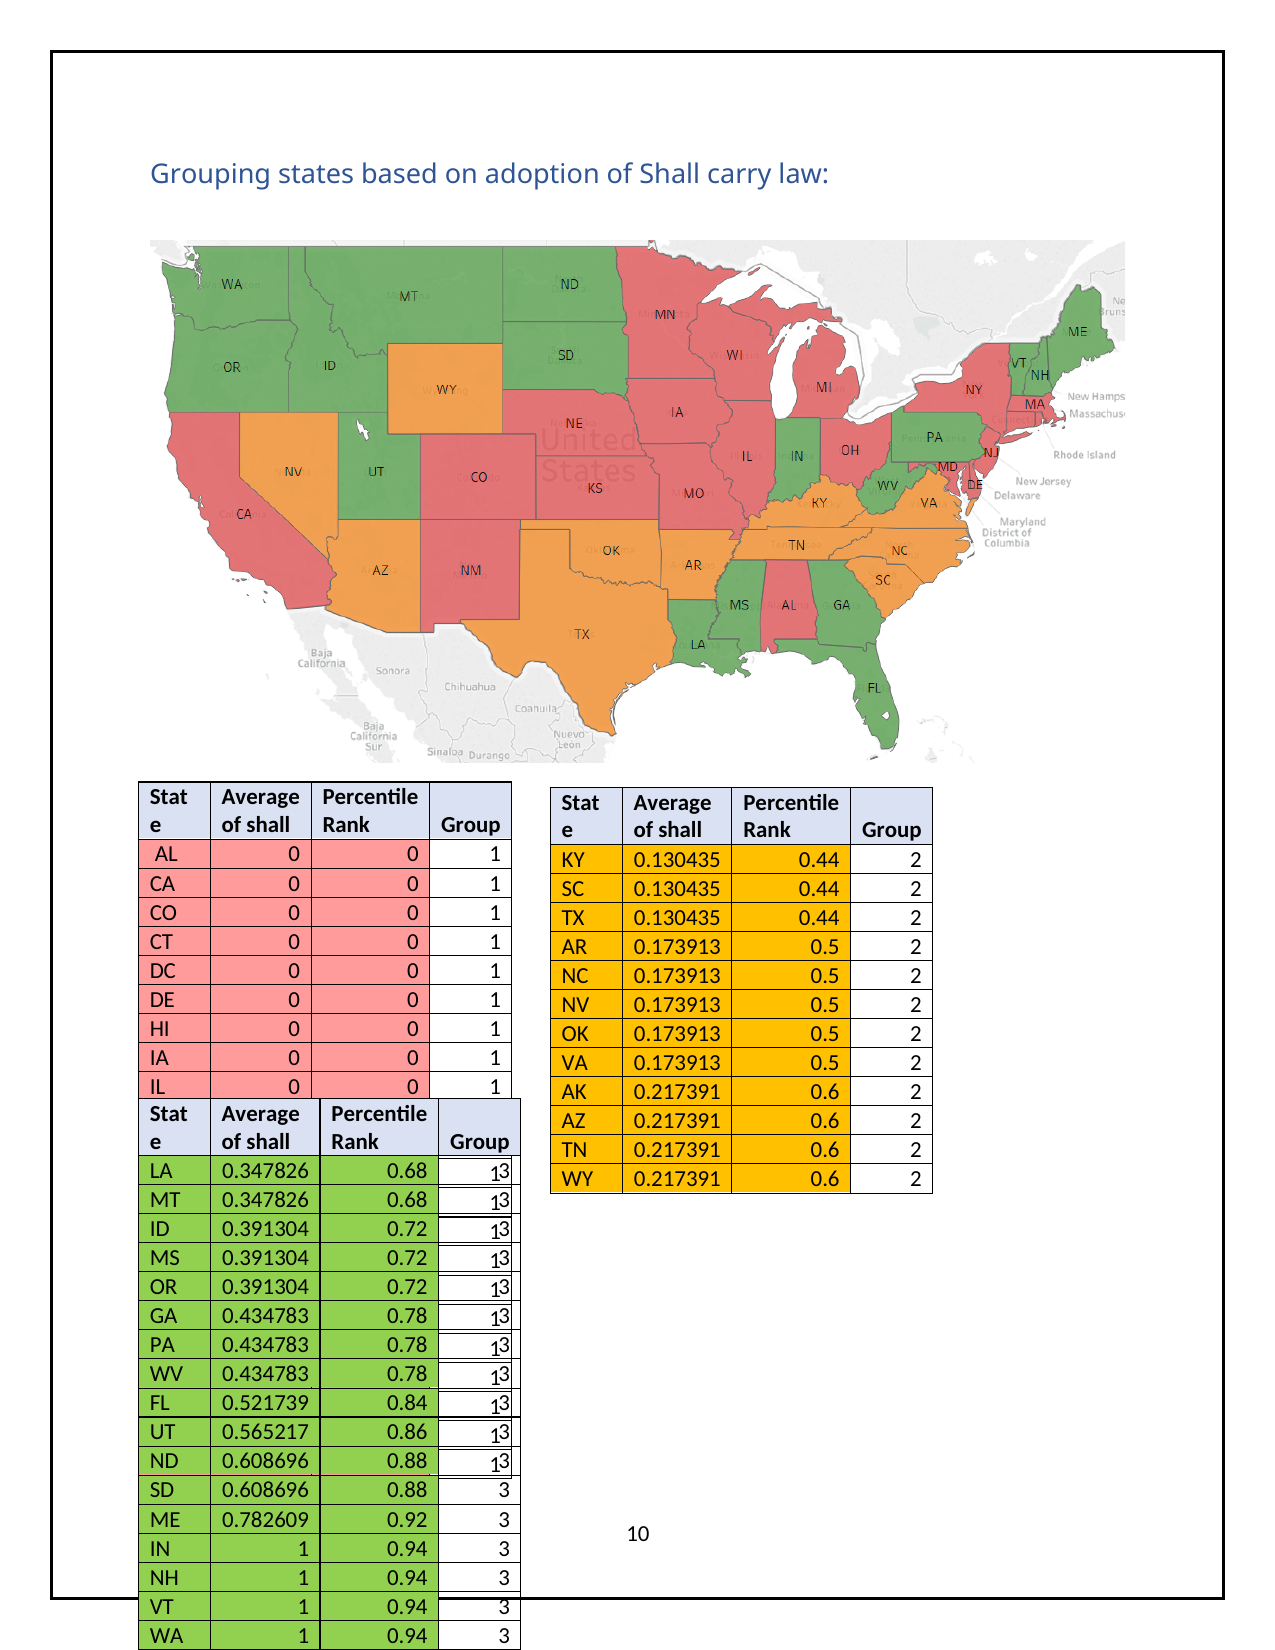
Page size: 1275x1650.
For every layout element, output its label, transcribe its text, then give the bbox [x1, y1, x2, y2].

table_cell 2 [851, 1048, 932, 1076]
table_cell 0.44 [732, 845, 850, 873]
table_cell 0.173913 [623, 932, 731, 960]
table_cell 0.347826 [211, 1156, 319, 1184]
table_cell 0.78 [321, 1301, 438, 1329]
table_cell 3 [439, 1505, 520, 1533]
table_cell 0.608696 [211, 1476, 319, 1504]
table_cell 1 [430, 1072, 511, 1098]
table_cell 1 [430, 985, 511, 1013]
table_cell 0.217391 [623, 1135, 731, 1163]
table_cell KY [551, 845, 622, 873]
table_cell 2 [851, 1106, 932, 1134]
table_cell 0.84 [321, 1389, 438, 1416]
table_cell 0.72 [321, 1243, 438, 1271]
table_cell 0 [312, 1043, 429, 1071]
table_cell 1 [430, 1014, 511, 1042]
table_cell 0.6 [732, 1077, 850, 1105]
table_cell 3 [439, 1563, 520, 1591]
table_cell 0.6 [732, 1106, 850, 1134]
table_cell 0 [312, 927, 429, 955]
table_cell 0.68 [321, 1156, 438, 1184]
table_cell 0.78 [321, 1359, 438, 1387]
table_cell 3 [439, 1621, 520, 1649]
table_cell 0.217391 [623, 1164, 731, 1192]
table_cell NV [551, 990, 622, 1018]
table_cell DC [139, 956, 210, 984]
table_cell 0.173913 [623, 990, 731, 1018]
table_cell AZ [551, 1106, 622, 1134]
table_cell 1 [211, 1621, 319, 1649]
table_cell 0.391304 [211, 1272, 319, 1300]
table_cell 3 [439, 1592, 520, 1620]
table_cell 3 [439, 1243, 520, 1271]
table_cell AR [551, 932, 622, 960]
table_cell 0 [312, 1072, 429, 1098]
table_cell 3 [439, 1359, 520, 1387]
table_cell 1 [211, 1534, 319, 1562]
table_cell 0.88 [321, 1476, 438, 1504]
table_header Average of shall [211, 1099, 319, 1155]
table_cell 0 [211, 1072, 311, 1098]
table_cell 0.94 [321, 1534, 438, 1562]
table_cell CT [139, 927, 210, 955]
table_cell 0.173913 [623, 961, 731, 989]
table_cell UT [139, 1418, 210, 1446]
table_cell 2 [851, 1019, 932, 1047]
table_cell TX [551, 903, 622, 931]
table_cell PA [139, 1330, 210, 1358]
table_cell 0.434783 [211, 1330, 319, 1358]
table_header State [551, 788, 622, 844]
table_cell 3 [439, 1185, 520, 1213]
table_cell 3 [439, 1272, 520, 1300]
table_cell 0 [312, 985, 429, 1013]
table_cell 0 [312, 840, 429, 868]
table_cell IL [139, 1072, 210, 1098]
table_cell VT [139, 1592, 210, 1620]
table_cell 0.88 [321, 1447, 438, 1474]
table_cell 1 [430, 869, 511, 897]
table_cell AL [139, 840, 210, 868]
table_cell 0.94 [321, 1592, 438, 1620]
table_cell MT [139, 1185, 210, 1213]
table_cell 0.608696 [211, 1447, 319, 1474]
table_cell ND [139, 1447, 210, 1474]
table_header Average of shall [211, 783, 311, 838]
table_cell 0.92 [321, 1505, 438, 1533]
table_cell 0.6 [732, 1135, 850, 1163]
table_cell 0.86 [321, 1418, 438, 1446]
table_cell IA [139, 1043, 210, 1071]
table_header Average of shall [623, 788, 731, 844]
table_cell 2 [851, 932, 932, 960]
table_cell 0.94 [321, 1621, 438, 1649]
table_cell CA [139, 869, 210, 897]
table_cell 0 [312, 1014, 429, 1042]
table_cell 0 [211, 869, 311, 897]
table_cell 0 [211, 927, 311, 955]
table_cell WV [139, 1359, 210, 1387]
table_cell 2 [851, 903, 932, 931]
table_header Percentile Rank [321, 1099, 438, 1155]
table_cell 3 [439, 1156, 520, 1184]
table_cell NC [551, 961, 622, 989]
table_cell 0.565217 [211, 1418, 319, 1446]
table_cell 0.130435 [623, 903, 731, 931]
table_cell 2 [851, 961, 932, 989]
table_cell 0 [312, 898, 429, 926]
table_cell 0.68 [321, 1185, 438, 1213]
table_cell HI [139, 1014, 210, 1042]
table_cell IN [139, 1534, 210, 1562]
table_cell 0.44 [732, 903, 850, 931]
table_cell 3 [439, 1301, 520, 1329]
table_header State [139, 783, 210, 838]
table_cell 1 [430, 840, 511, 868]
table_cell 3 [439, 1476, 520, 1504]
table_cell 0 [211, 1014, 311, 1042]
table_cell 2 [851, 1135, 932, 1163]
table_cell 0.5 [732, 961, 850, 989]
table_cell 0.5 [732, 1019, 850, 1047]
table_cell 0.5 [732, 1048, 850, 1076]
table_cell AK [551, 1077, 622, 1105]
table_cell 2 [851, 1164, 932, 1192]
table_cell 0 [211, 956, 311, 984]
table_header Percentile Rank [312, 783, 429, 838]
table_cell 0.782609 [211, 1505, 319, 1533]
table_header Group [430, 783, 511, 838]
table_cell 0.391304 [211, 1243, 319, 1271]
picture [150, 240, 1125, 763]
table_cell 0.5 [732, 990, 850, 1018]
table_cell 3 [439, 1418, 520, 1446]
table_cell 3 [439, 1330, 520, 1358]
table_cell 0.173913 [623, 1048, 731, 1076]
table_cell OR [139, 1272, 210, 1300]
table_header Group [851, 788, 932, 844]
table_cell 3 [439, 1214, 520, 1242]
table_cell 0.72 [321, 1272, 438, 1300]
table_cell 3 [439, 1447, 520, 1474]
table_header Percentile Rank [732, 788, 850, 844]
table_cell 1 [211, 1592, 319, 1620]
table_cell 0.5 [732, 932, 850, 960]
table_cell 0.130435 [623, 845, 731, 873]
table_cell 2 [851, 990, 932, 1018]
table_cell OK [551, 1019, 622, 1047]
table_cell TN [551, 1135, 622, 1163]
table_cell 0.94 [321, 1563, 438, 1591]
table_cell SD [139, 1476, 210, 1504]
table_cell DE [139, 985, 210, 1013]
table_cell 2 [851, 874, 932, 902]
table_cell 0.78 [321, 1330, 438, 1358]
table_cell 3 [439, 1534, 520, 1562]
table_cell NH [139, 1563, 210, 1591]
table_cell 0 [211, 898, 311, 926]
table_cell CO [139, 898, 210, 926]
table_cell 0.217391 [623, 1077, 731, 1105]
table_cell 3 [439, 1389, 520, 1416]
table_cell WA [139, 1621, 210, 1649]
table_cell 1 [430, 1043, 511, 1071]
table_cell 0.6 [732, 1164, 850, 1192]
table_cell VA [551, 1048, 622, 1076]
table_cell 0 [211, 840, 311, 868]
subtitle Grouping states based on adoption of Shall carry law: [150, 154, 1125, 191]
table_header Group [439, 1099, 520, 1155]
table_cell 0 [312, 956, 429, 984]
table_cell 0.521739 [211, 1389, 319, 1416]
table_cell GA [139, 1301, 210, 1329]
table_cell ME [139, 1505, 210, 1533]
table_cell ID [139, 1214, 210, 1242]
table_header State [139, 1099, 210, 1155]
table_cell WY [551, 1164, 622, 1192]
table_cell 2 [851, 1077, 932, 1105]
table_cell 0.130435 [623, 874, 731, 902]
table_cell 0.434783 [211, 1301, 319, 1329]
table_cell 0 [312, 869, 429, 897]
table_cell 0.434783 [211, 1359, 319, 1387]
table_cell LA [139, 1156, 210, 1184]
table_cell 0 [211, 985, 311, 1013]
table_cell 2 [851, 845, 932, 873]
table_cell 1 [430, 898, 511, 926]
table_cell 0.72 [321, 1214, 438, 1242]
table_cell 0.44 [732, 874, 850, 902]
table_cell 0.391304 [211, 1214, 319, 1242]
table_cell 0.173913 [623, 1019, 731, 1047]
table_cell 1 [430, 956, 511, 984]
table_cell MS [139, 1243, 210, 1271]
table_cell FL [139, 1389, 210, 1416]
table_cell SC [551, 874, 622, 902]
table_cell 0.217391 [623, 1106, 731, 1134]
table_cell 1 [430, 927, 511, 955]
table_cell 0.347826 [211, 1185, 319, 1213]
table_cell 1 [211, 1563, 319, 1591]
table_cell 0 [211, 1043, 311, 1071]
